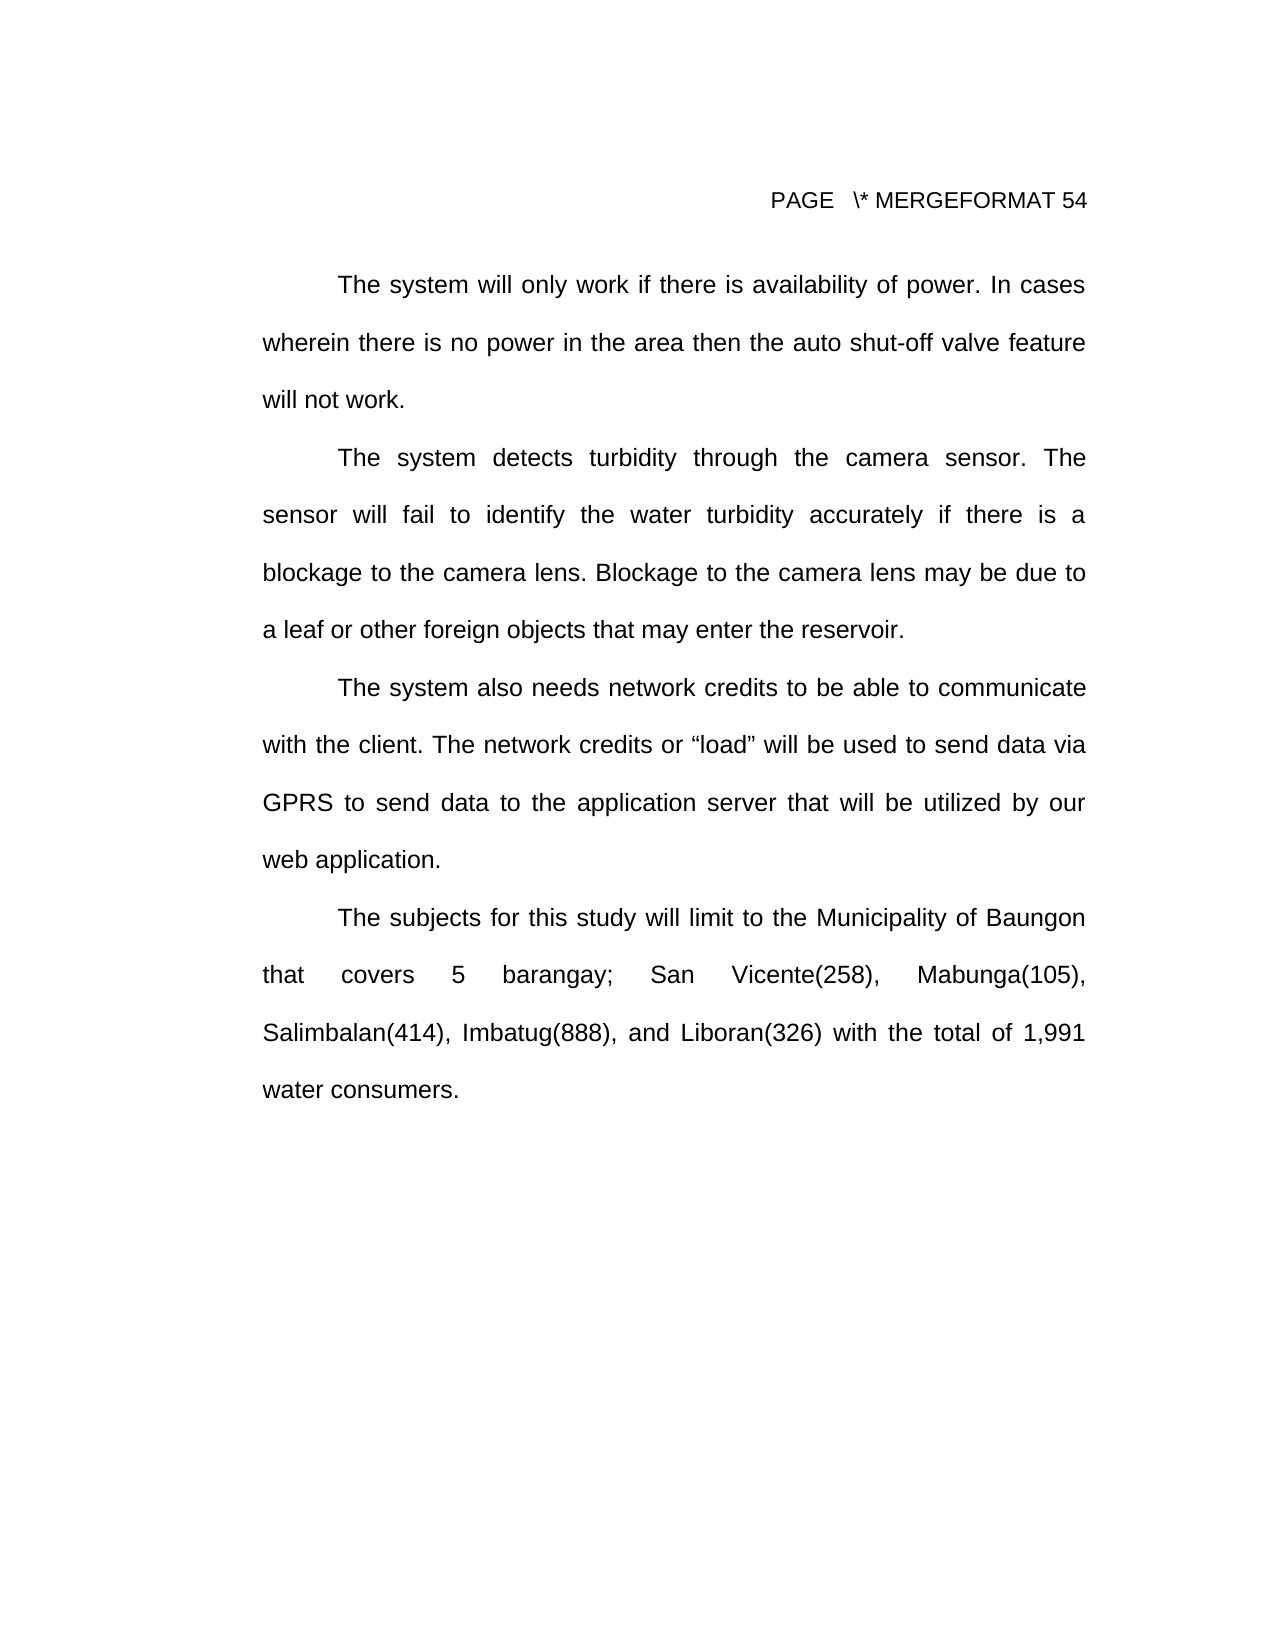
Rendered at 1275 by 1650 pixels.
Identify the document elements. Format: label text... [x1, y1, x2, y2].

text The system also needs network credits to be able to communicate with the client. The network credits or “load” will be used to send data via GPRS to send data to the application server that will be utilized by our web application. [262, 672, 1087, 874]
text The system will only work if there is availability of power. In cases wherein there is no power in the area then the auto shut-off valve feature will not work. [262, 270, 1087, 414]
text The system detects turbidity through the camera sensor. The sensor will fail to identify the water turbidity accurately if there is a blockage to the camera lens. Blockage to the camera lens may be due to a leaf or other foreign objects that may enter the reservoir. [262, 442, 1087, 644]
text The subjects for this study will limit to the Municipality of Baungon that covers 5 barangay; San Vicente(258), Mabunga(105), Salimbalan(414), Imbatug(888), and Liboran(326) with the total of 1,991 water consumers. [262, 902, 1087, 1104]
